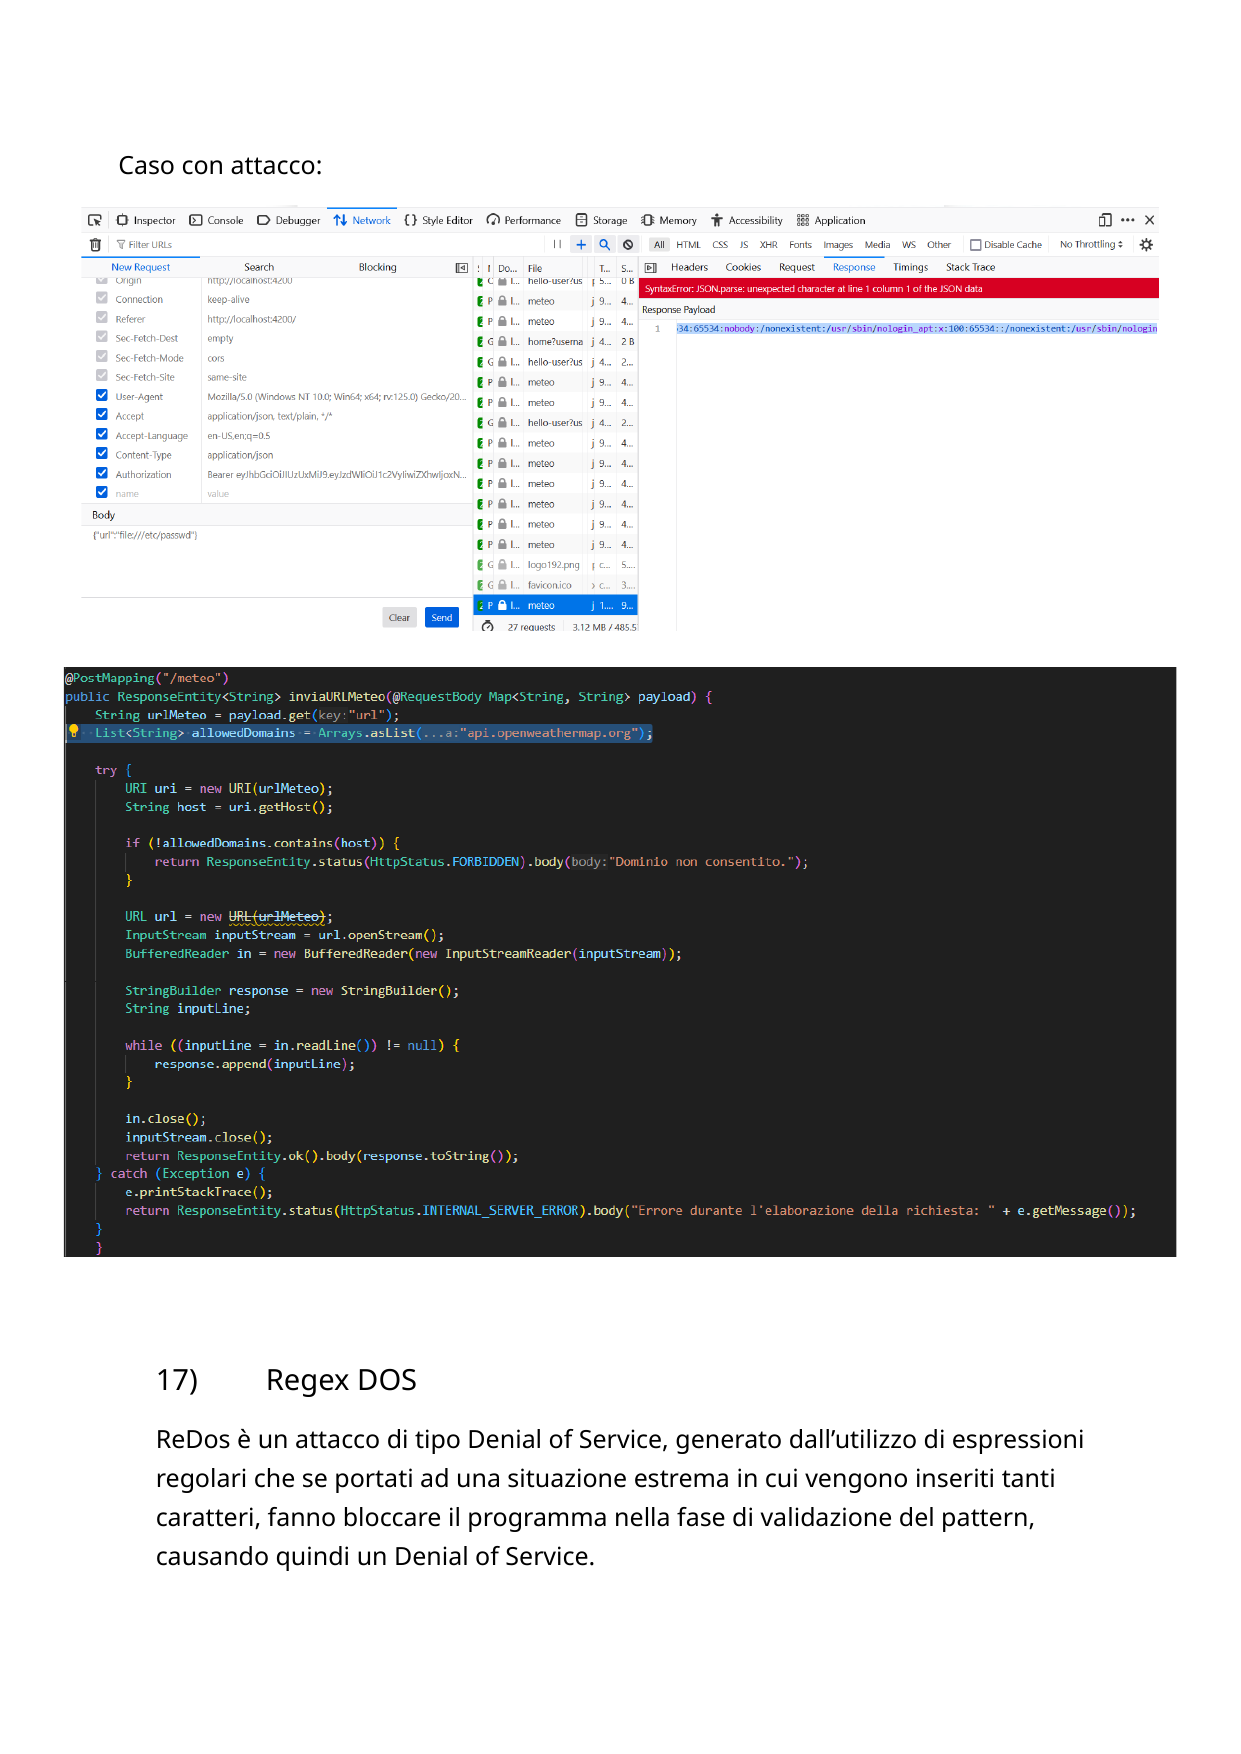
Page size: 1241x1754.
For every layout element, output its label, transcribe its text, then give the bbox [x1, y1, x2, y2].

text ReDos è un attacco di tipo Denial of Service, generato dall’utilizzo di espressioni regolari che se portati ad una situazione estrema in cui vengono inseriti tanti caratteri, fanno bloccare il programma nella fase di validazione del pattern, causando quindi un Denial of Service. [156, 1422, 1122, 1573]
list Regex DOS [156, 1359, 1122, 1399]
picture [63, 667, 1177, 1257]
picture [81, 205, 1159, 631]
text Caso con attacco: [118, 148, 1122, 182]
